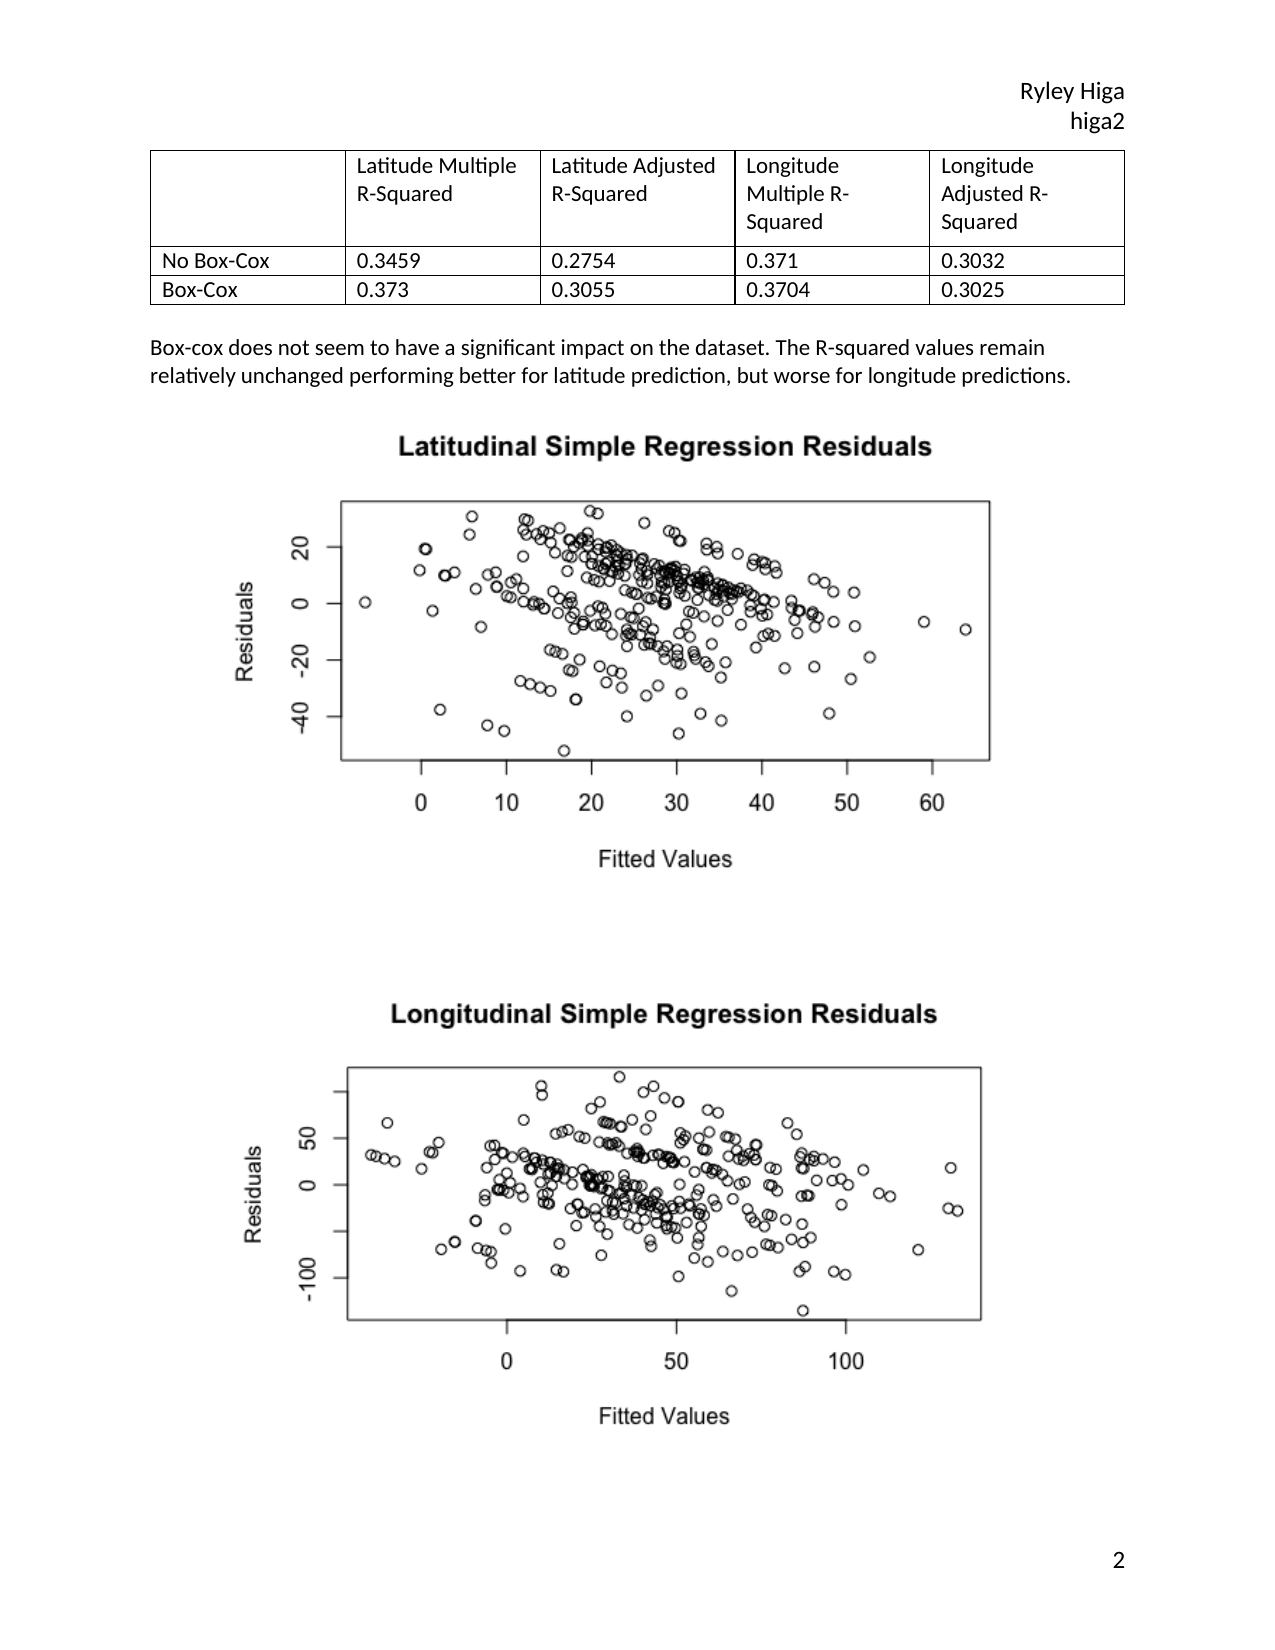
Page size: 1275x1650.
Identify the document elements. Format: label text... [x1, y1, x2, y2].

table_header Latitude Adjusted R-Squared [541, 151, 734, 246]
table_cell 0.373 [346, 276, 540, 304]
table_header Longitude Multiple R-Squared [736, 151, 929, 246]
picture [237, 957, 1038, 1458]
table_header [151, 151, 345, 246]
table_cell 0.2754 [541, 247, 734, 274]
table_cell 0.3704 [736, 276, 929, 304]
table_cell No Box-Cox [151, 247, 345, 274]
table_cell 0.371 [736, 247, 929, 274]
text Box-cox does not seem to have a significant impact on the dataset. The R-squared values remain relatively unchanged performing better for latitude prediction, but worse for longitude predictions. [150, 333, 1125, 389]
table_cell 0.3025 [930, 276, 1124, 304]
table_header Latitude Multiple R-Squared [346, 151, 540, 246]
picture [228, 388, 1048, 902]
table_cell Box-Cox [151, 276, 345, 304]
table_header Longitude Adjusted R-Squared [930, 151, 1124, 246]
table_cell 0.3459 [346, 247, 540, 274]
table_cell 0.3055 [541, 276, 734, 304]
table_cell 0.3032 [930, 247, 1124, 274]
